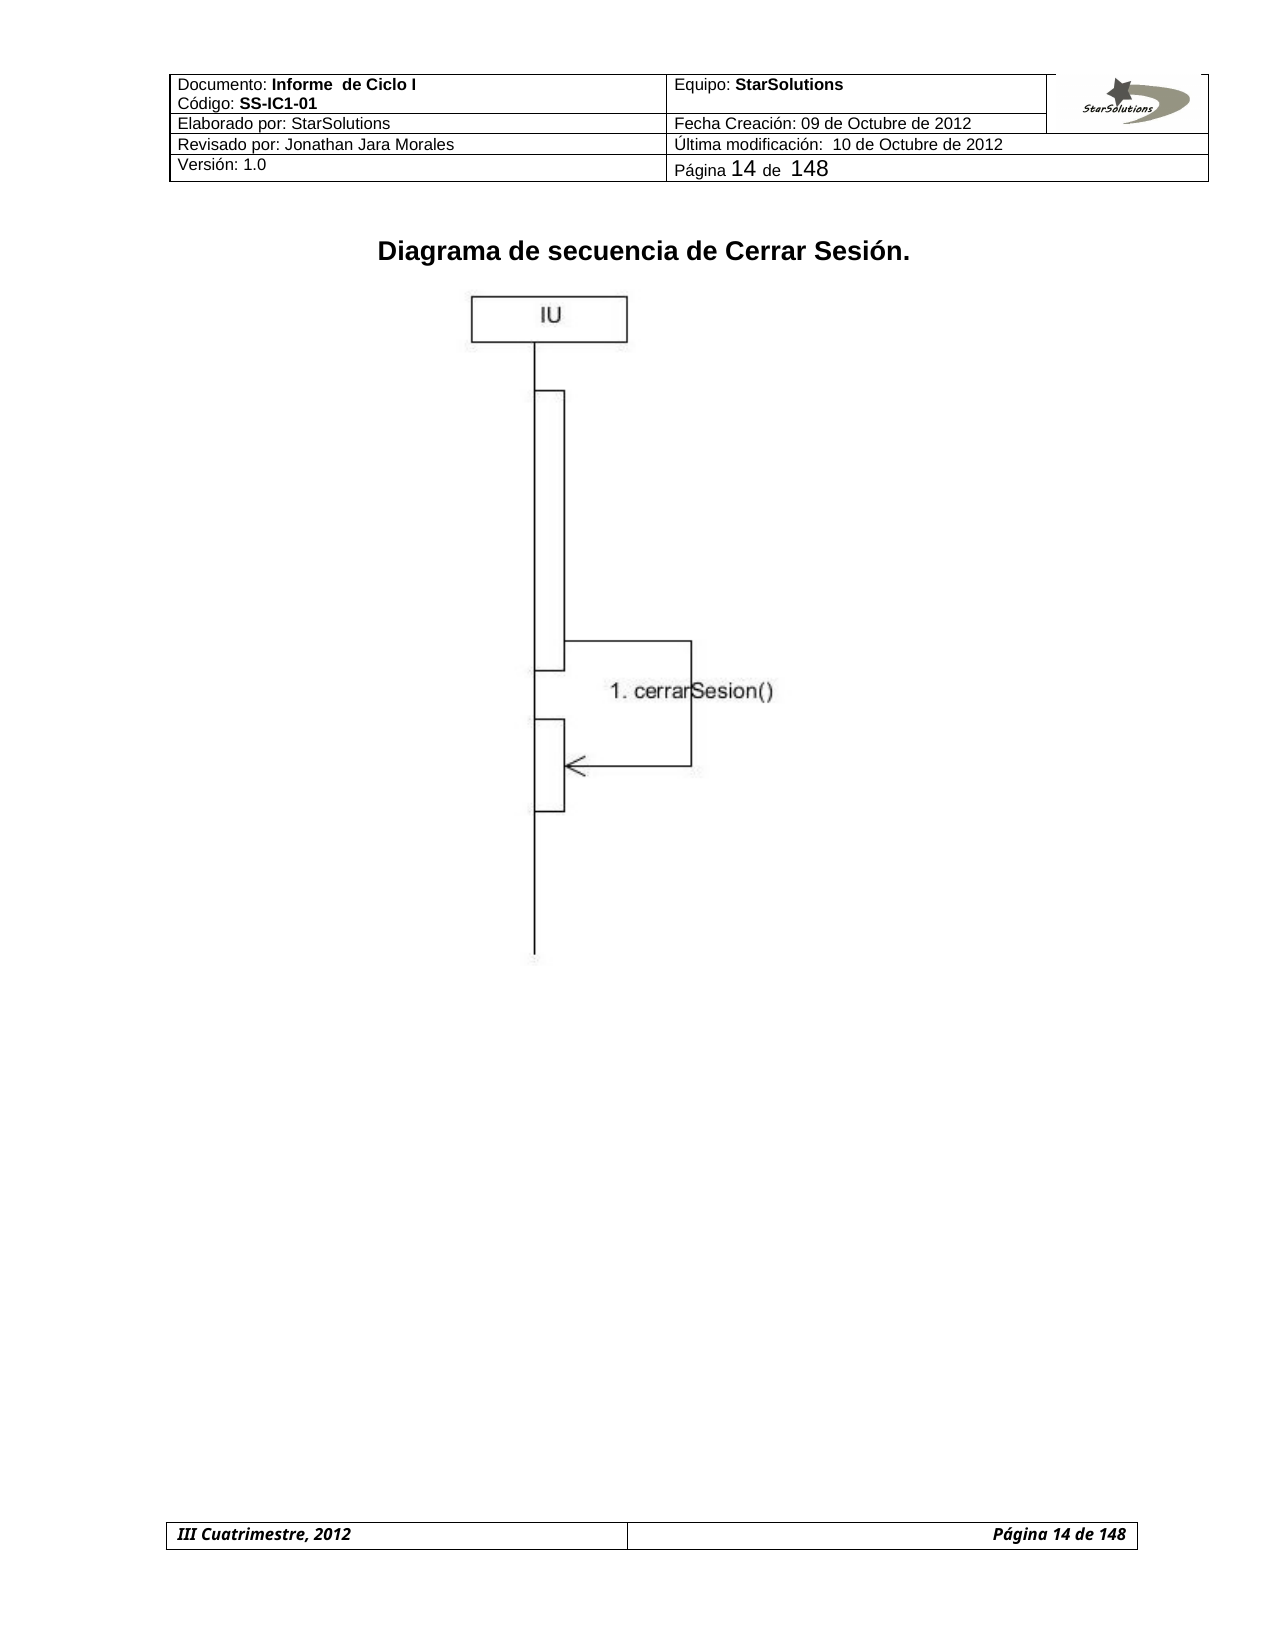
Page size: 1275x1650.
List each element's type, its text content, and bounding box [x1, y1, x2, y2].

picture [1056, 74, 1202, 131]
picture [440, 266, 835, 1016]
subtitle Diagrama de secuencia de Cerrar Sesión. [377, 235, 1098, 266]
